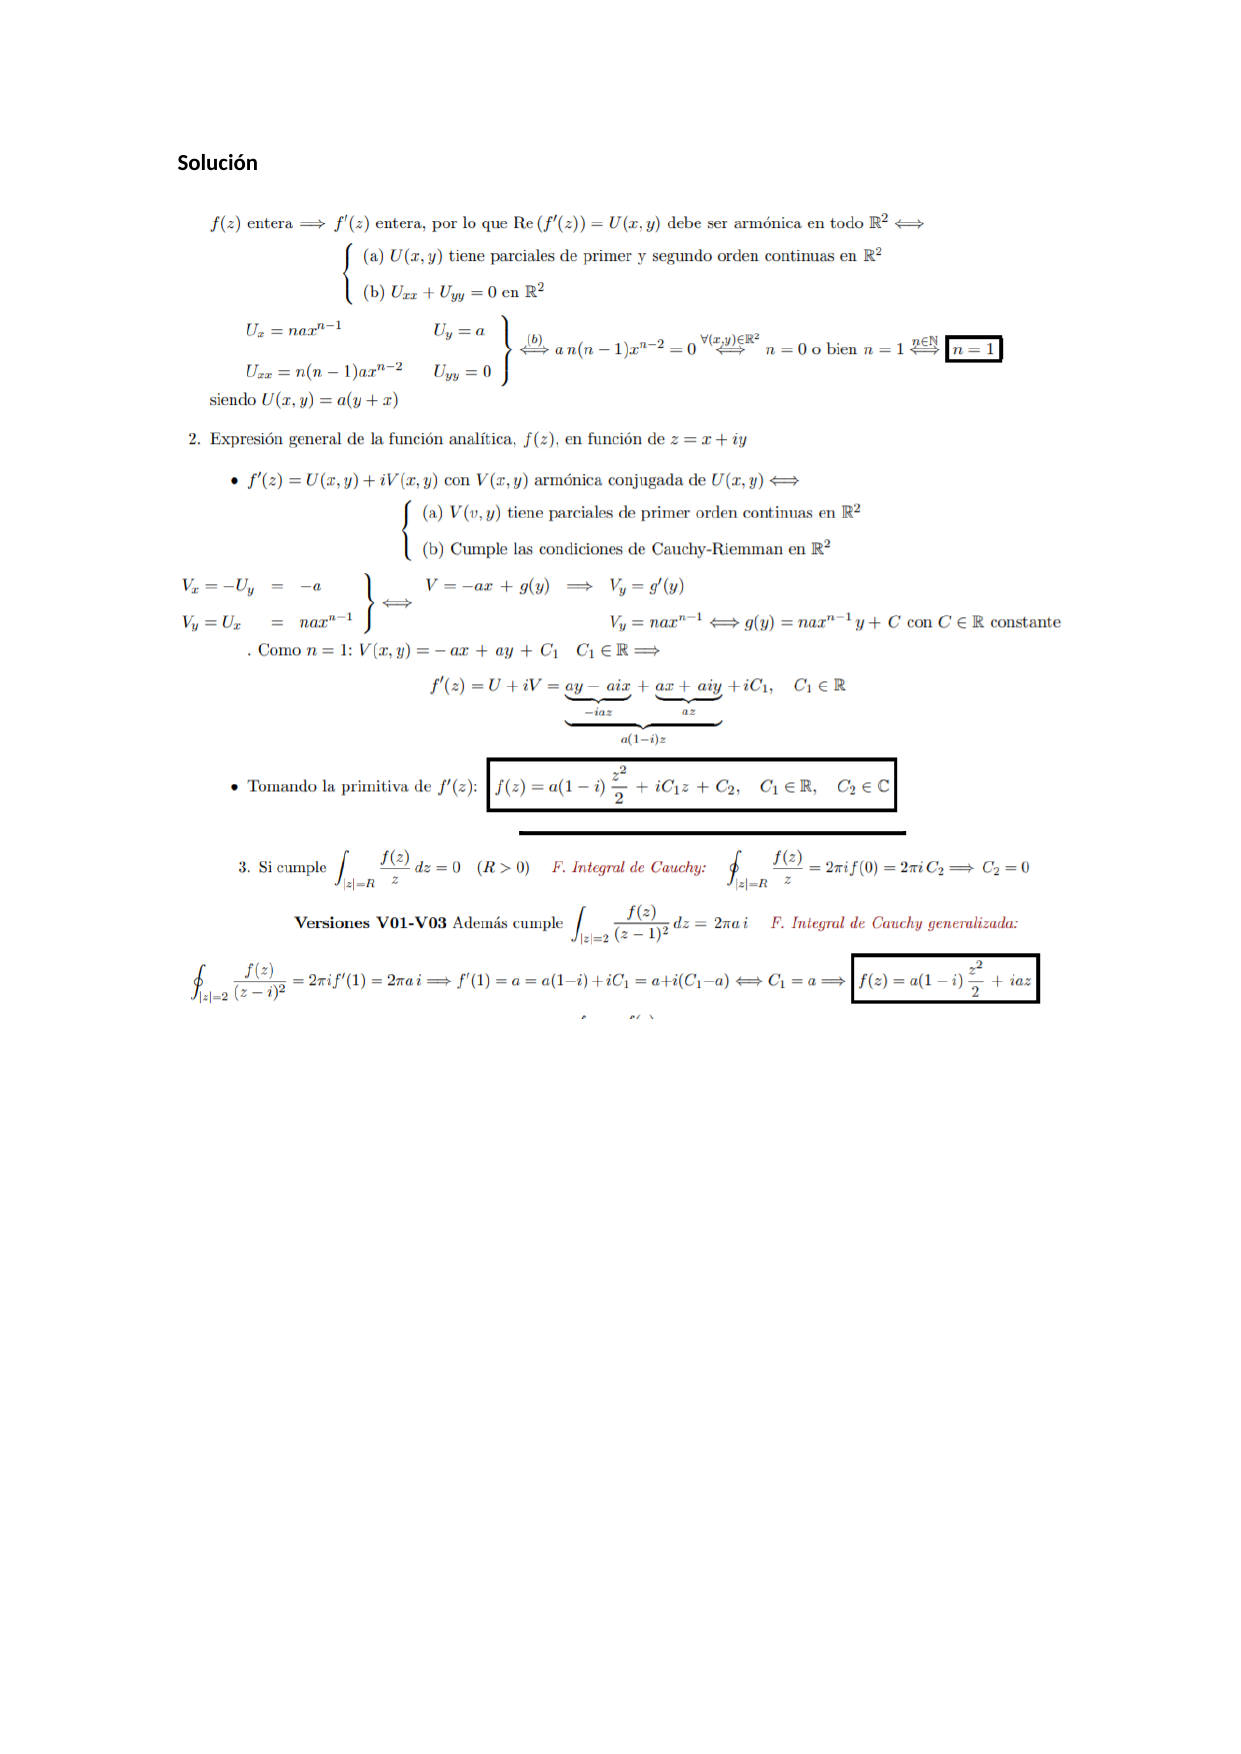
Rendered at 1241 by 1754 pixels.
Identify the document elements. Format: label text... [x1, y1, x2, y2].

picture [177, 194, 1063, 813]
picture [177, 831, 1063, 1019]
text Solución [177, 148, 1063, 176]
